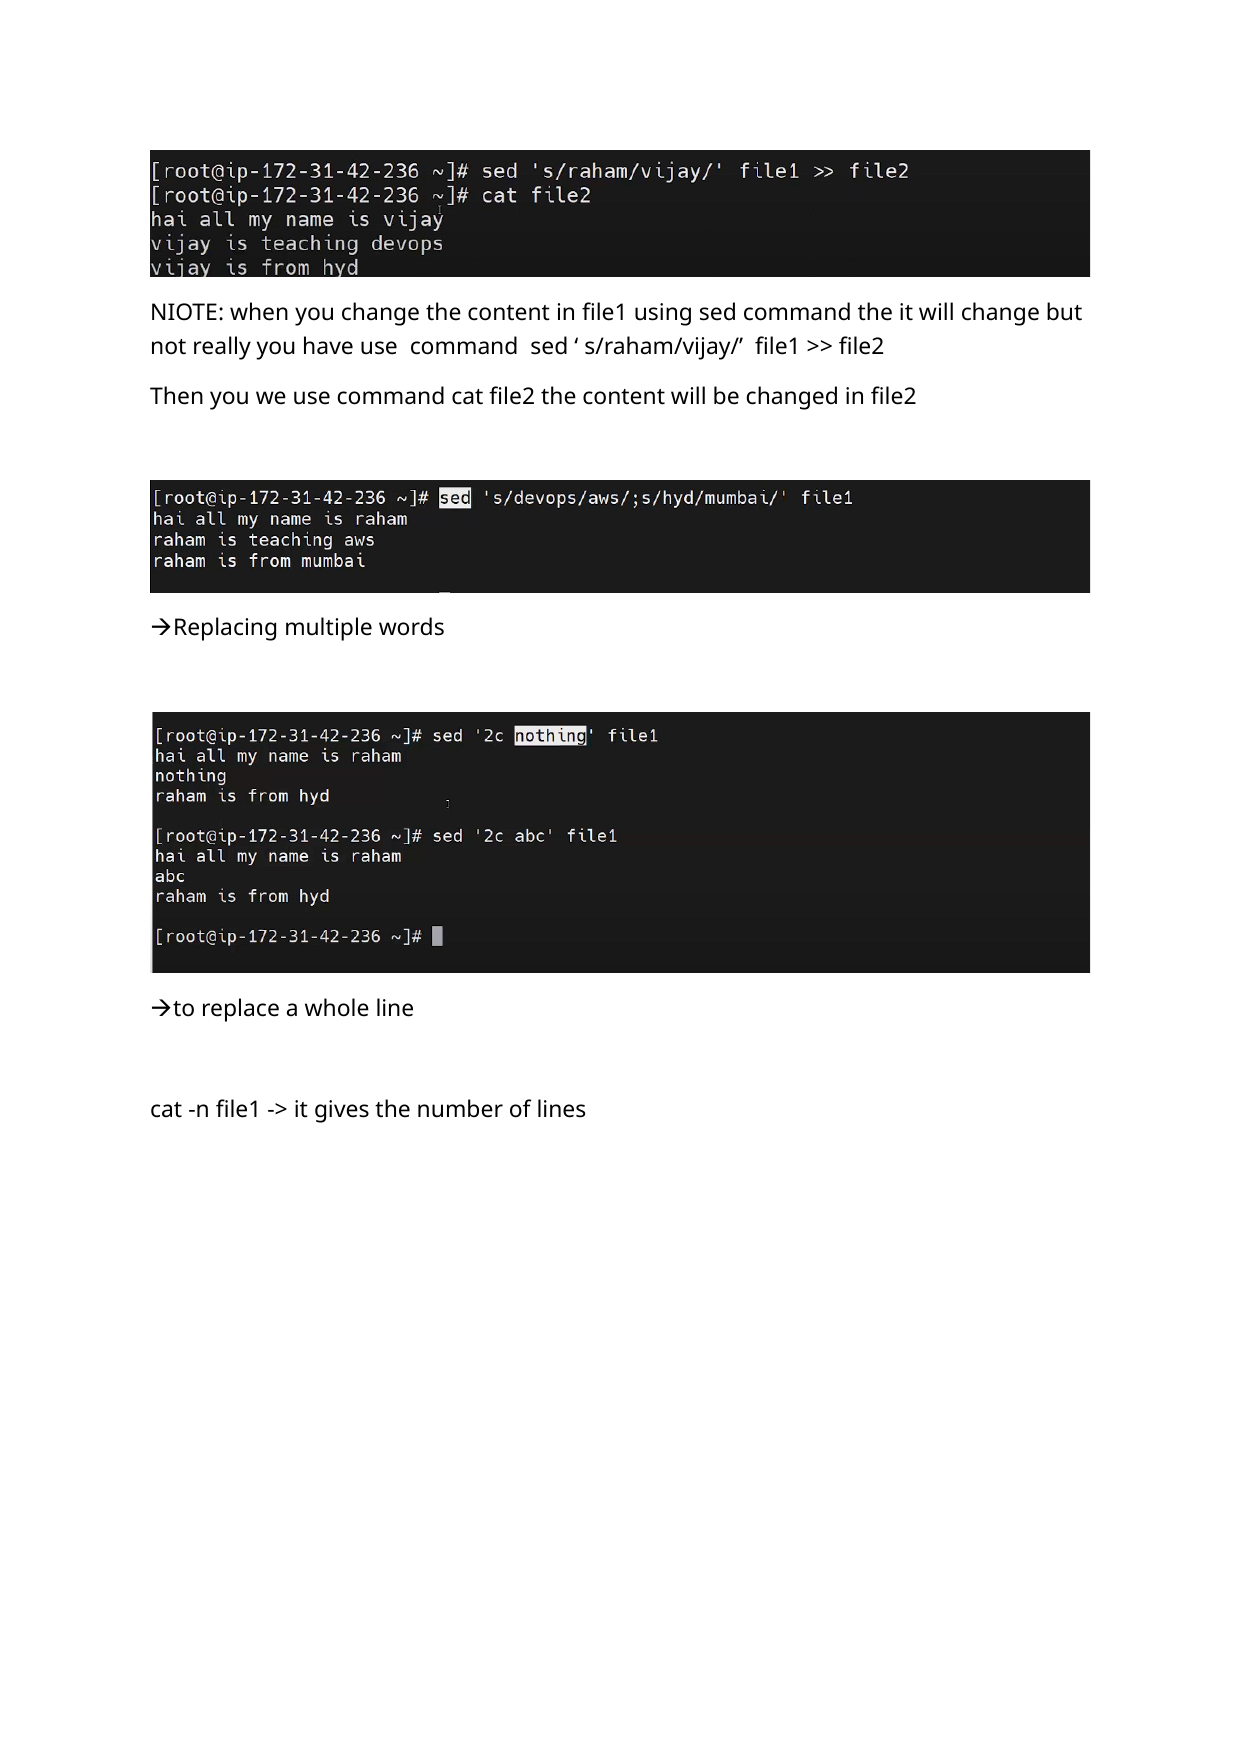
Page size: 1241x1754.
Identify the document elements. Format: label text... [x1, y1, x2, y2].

picture [150, 150, 1091, 277]
picture [150, 712, 1091, 973]
text NIOTE: when you change the content in file1 using sed command the it will change but not really you have use command sed ‘ s/raham/vijay/’ file1 >> file2 [150, 296, 1090, 361]
text to replace a whole line [150, 992, 1090, 1023]
text cat -n file1 -> it gives the number of lines [150, 1093, 1090, 1124]
text Then you we use command cat file2 the content will be changed in file2 [150, 380, 1090, 411]
picture [150, 480, 1091, 593]
text Replacing multiple words [150, 611, 1090, 643]
